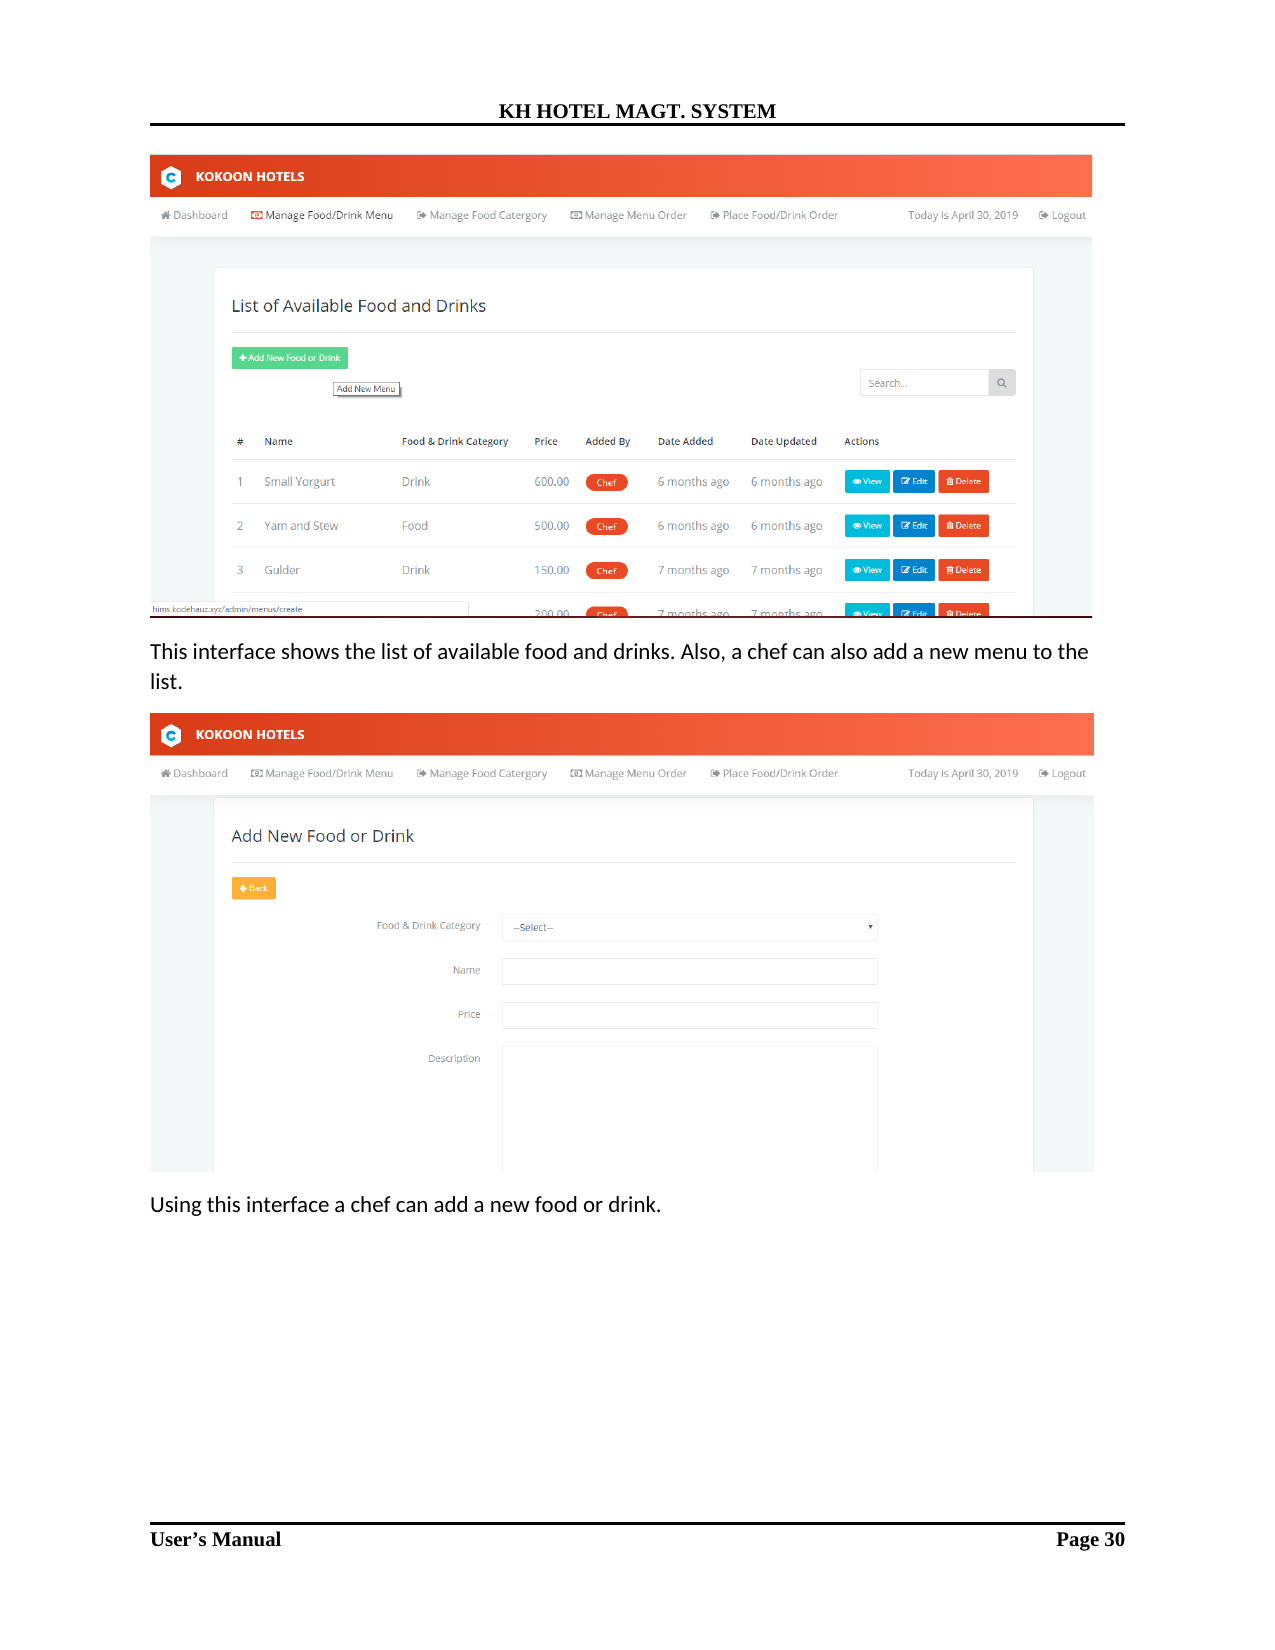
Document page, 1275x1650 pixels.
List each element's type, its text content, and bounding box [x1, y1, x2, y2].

text Using this interface a chef can add a new food or drink. [150, 1191, 1125, 1219]
text This interface shows the list of available food and drinks. Also, a chef can also add a new menu to the list. [150, 637, 1125, 695]
picture [150, 152, 1093, 618]
picture [150, 713, 1094, 1172]
